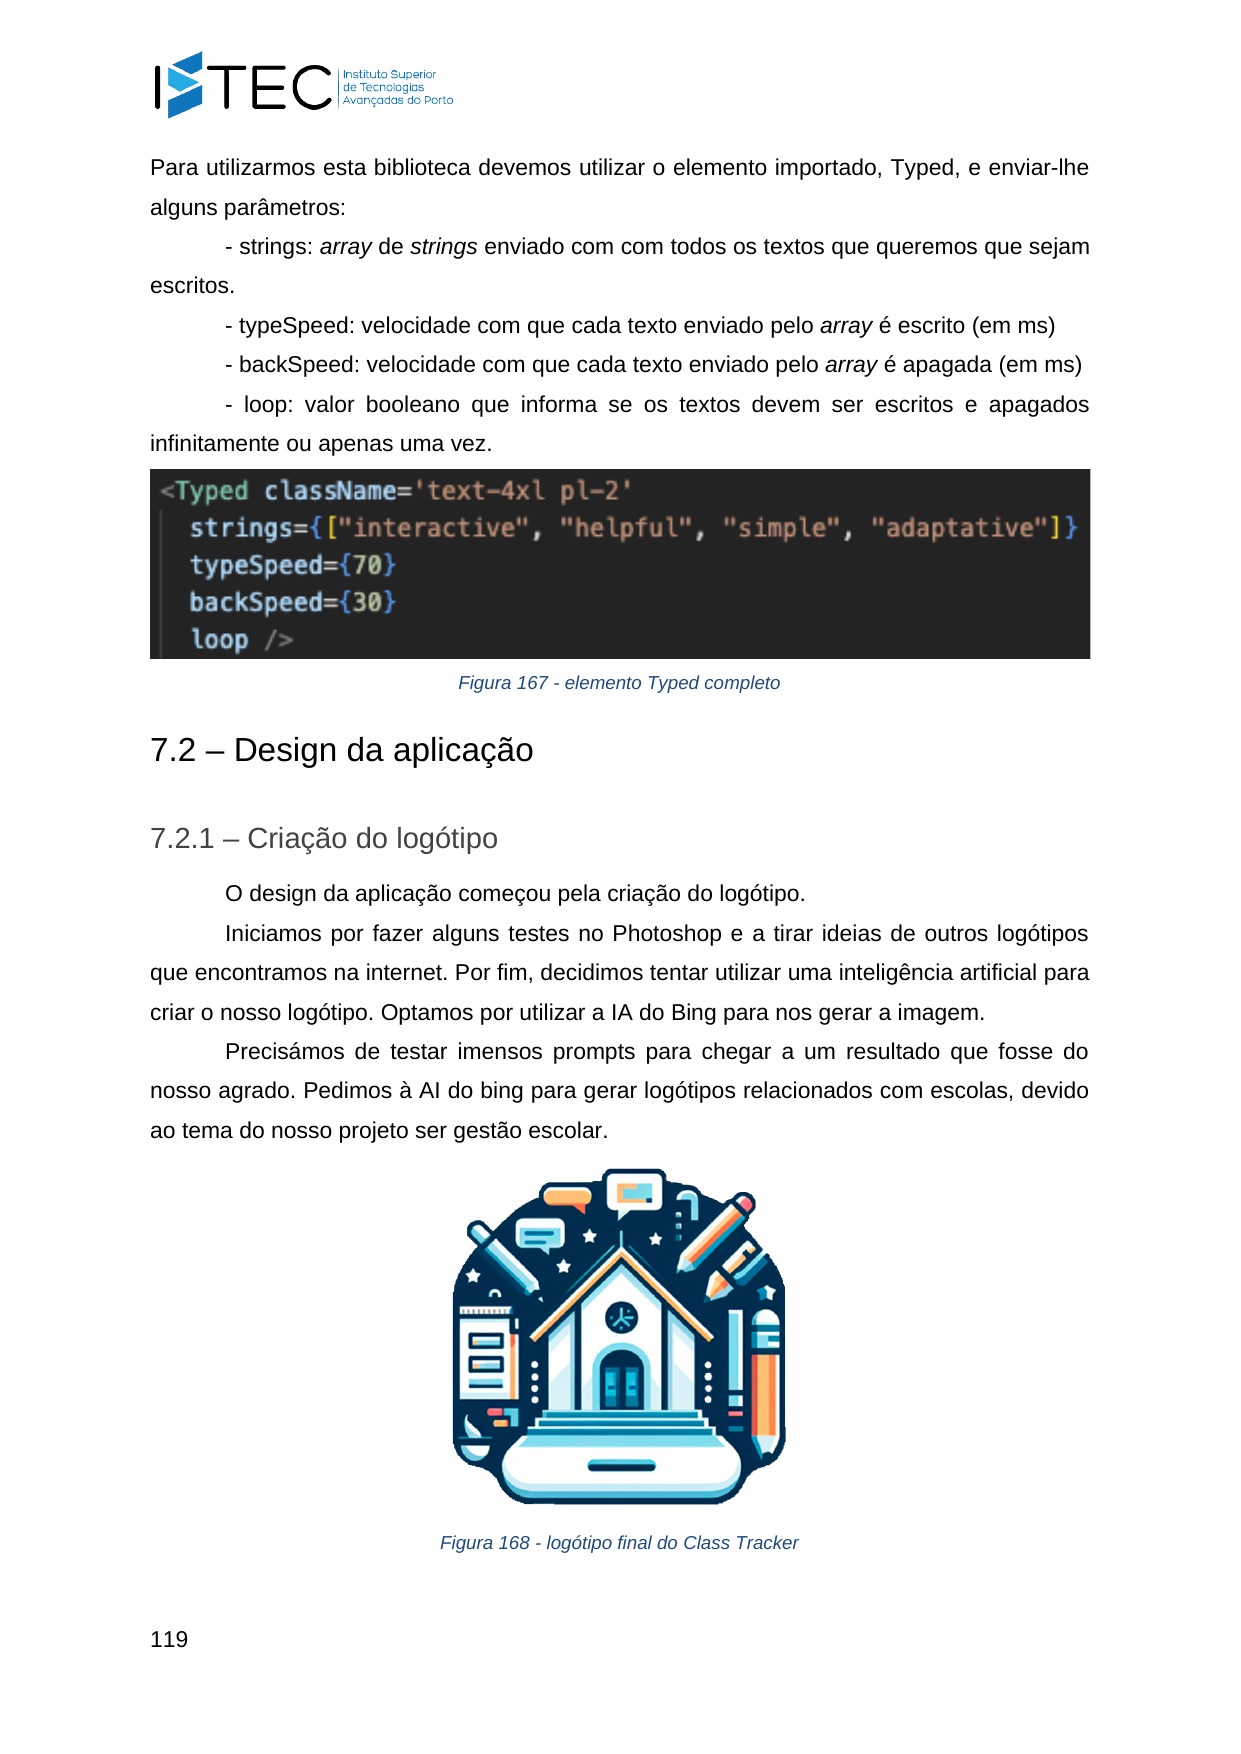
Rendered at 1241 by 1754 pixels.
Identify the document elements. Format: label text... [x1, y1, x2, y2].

text Iniciamos por fazer alguns testes no Photoshop e a tirar ideias de outros logótipos que encontramos na internet. Por fim, decidimos tentar utilizar uma inteligência artificial para criar o nosso logótipo. Optamos por utilizar a IA do Bing para nos gerar a imagem. [150, 919, 1090, 1025]
subtitle 7.2.1 – Criação do logótipo [150, 821, 1090, 855]
text - backSpeed: velocidade com que cada texto enviado pelo array é apagada (em ms) [150, 351, 1090, 378]
subtitle 7.2 – Design da aplicação [150, 731, 1090, 769]
text Figura 167 - elemento Typed completo [150, 671, 1090, 693]
text Figura 168 - logótipo final do Class Tracker [150, 1532, 1090, 1553]
picture [438, 1156, 802, 1519]
text - typeSpeed: velocidade com que cada texto enviado pelo array é escrito (em ms) [150, 312, 1090, 338]
picture [150, 51, 454, 129]
text O design da aplicação começou pela criação do logótipo. [150, 880, 1090, 906]
text - loop: valor booleano que informa se os textos devem ser escritos e apagados infinitamente ou apenas uma vez. [150, 391, 1090, 457]
picture [150, 469, 1091, 659]
text Para utilizarmos esta biblioteca devemos utilizar o elemento importado, Typed, e enviar-lhe alguns parâmetros: [150, 154, 1090, 220]
text Precisámos de testar imensos prompts para chegar a um resultado que fosse do nosso agrado. Pedimos à AI do bing para gerar logótipos relacionados com escolas, devido ao tema do nosso projeto ser gestão escolar. [150, 1038, 1090, 1143]
text - strings: array de strings enviado com com todos os textos que queremos que sejam escritos. [150, 233, 1090, 299]
